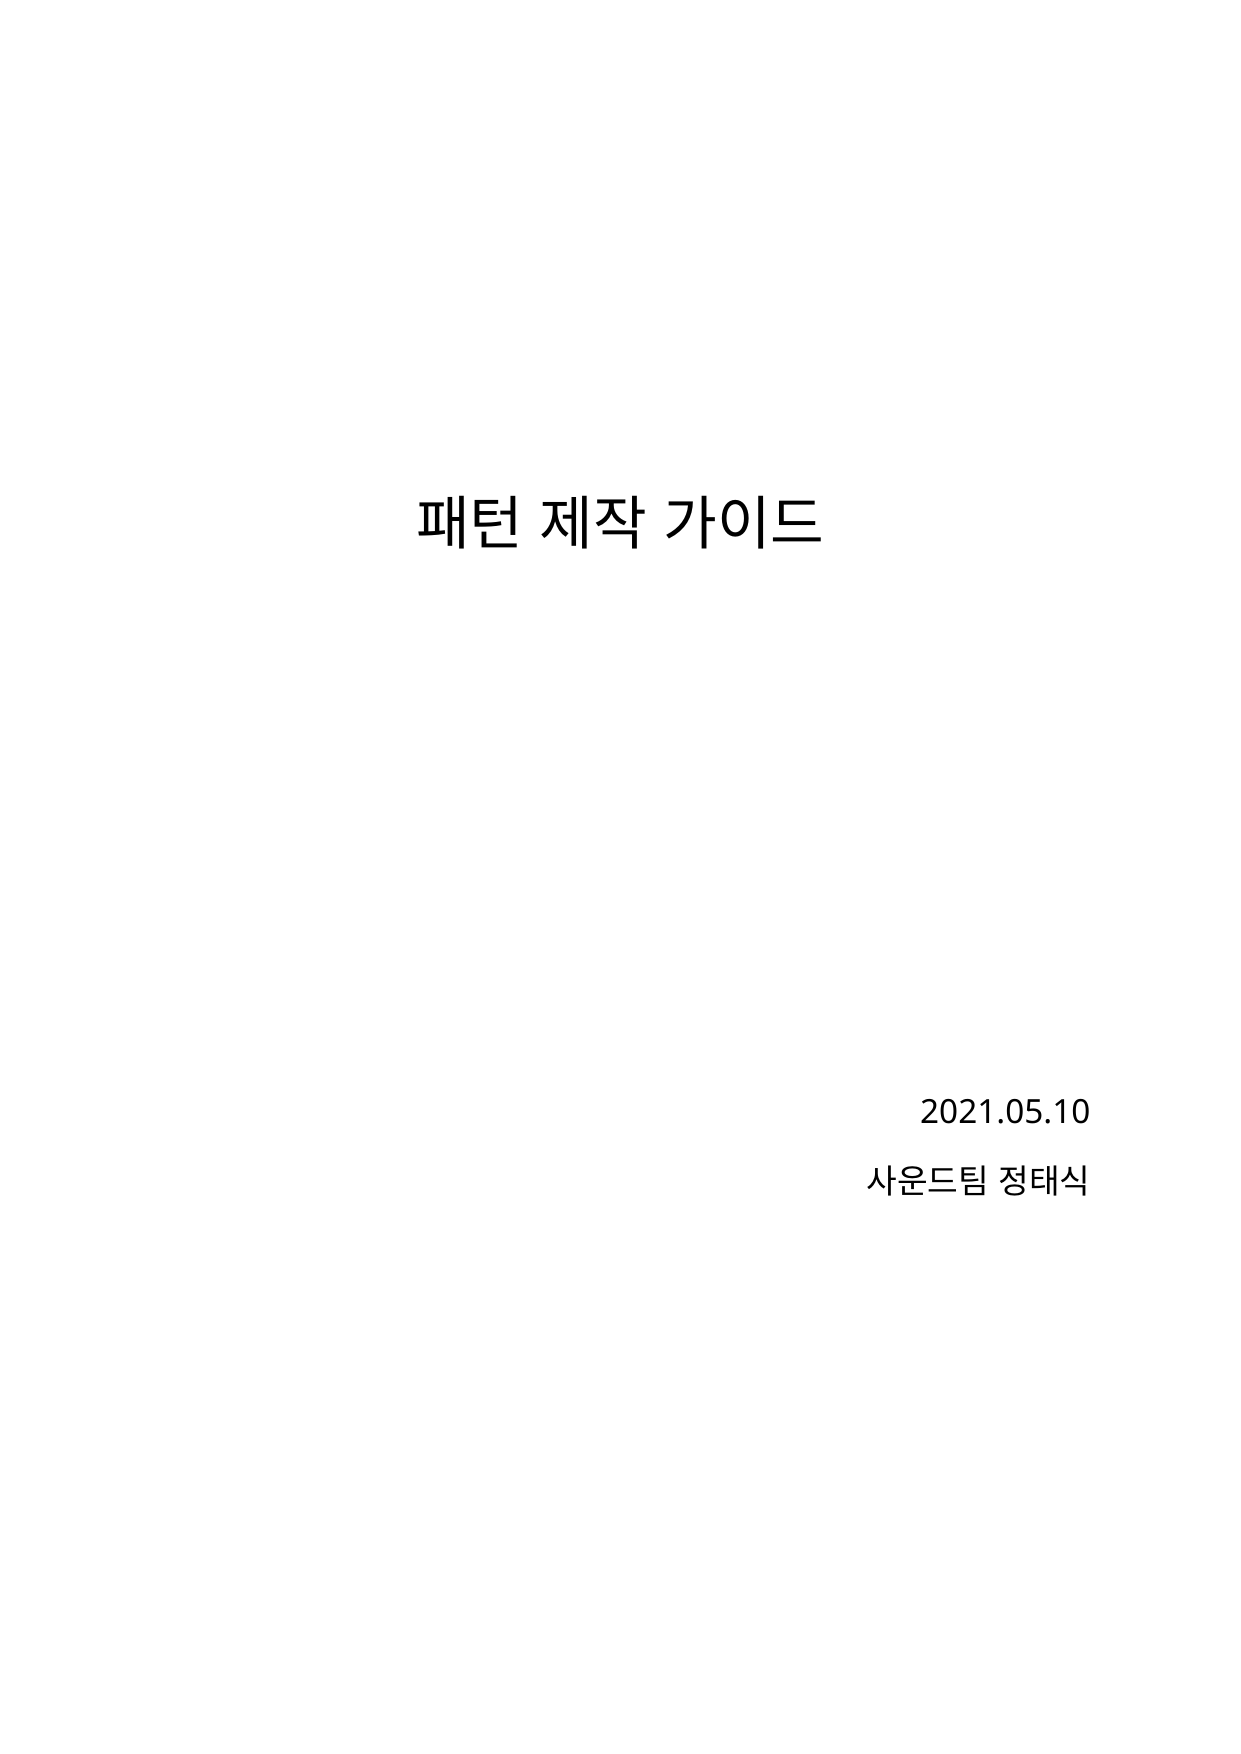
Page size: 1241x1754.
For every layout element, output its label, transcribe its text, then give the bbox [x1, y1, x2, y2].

text 2021.05.10 [150, 1088, 1090, 1133]
text 사운드팀 정태식 [150, 1155, 1090, 1203]
text 패턴 제작 가이드 [150, 476, 1090, 561]
